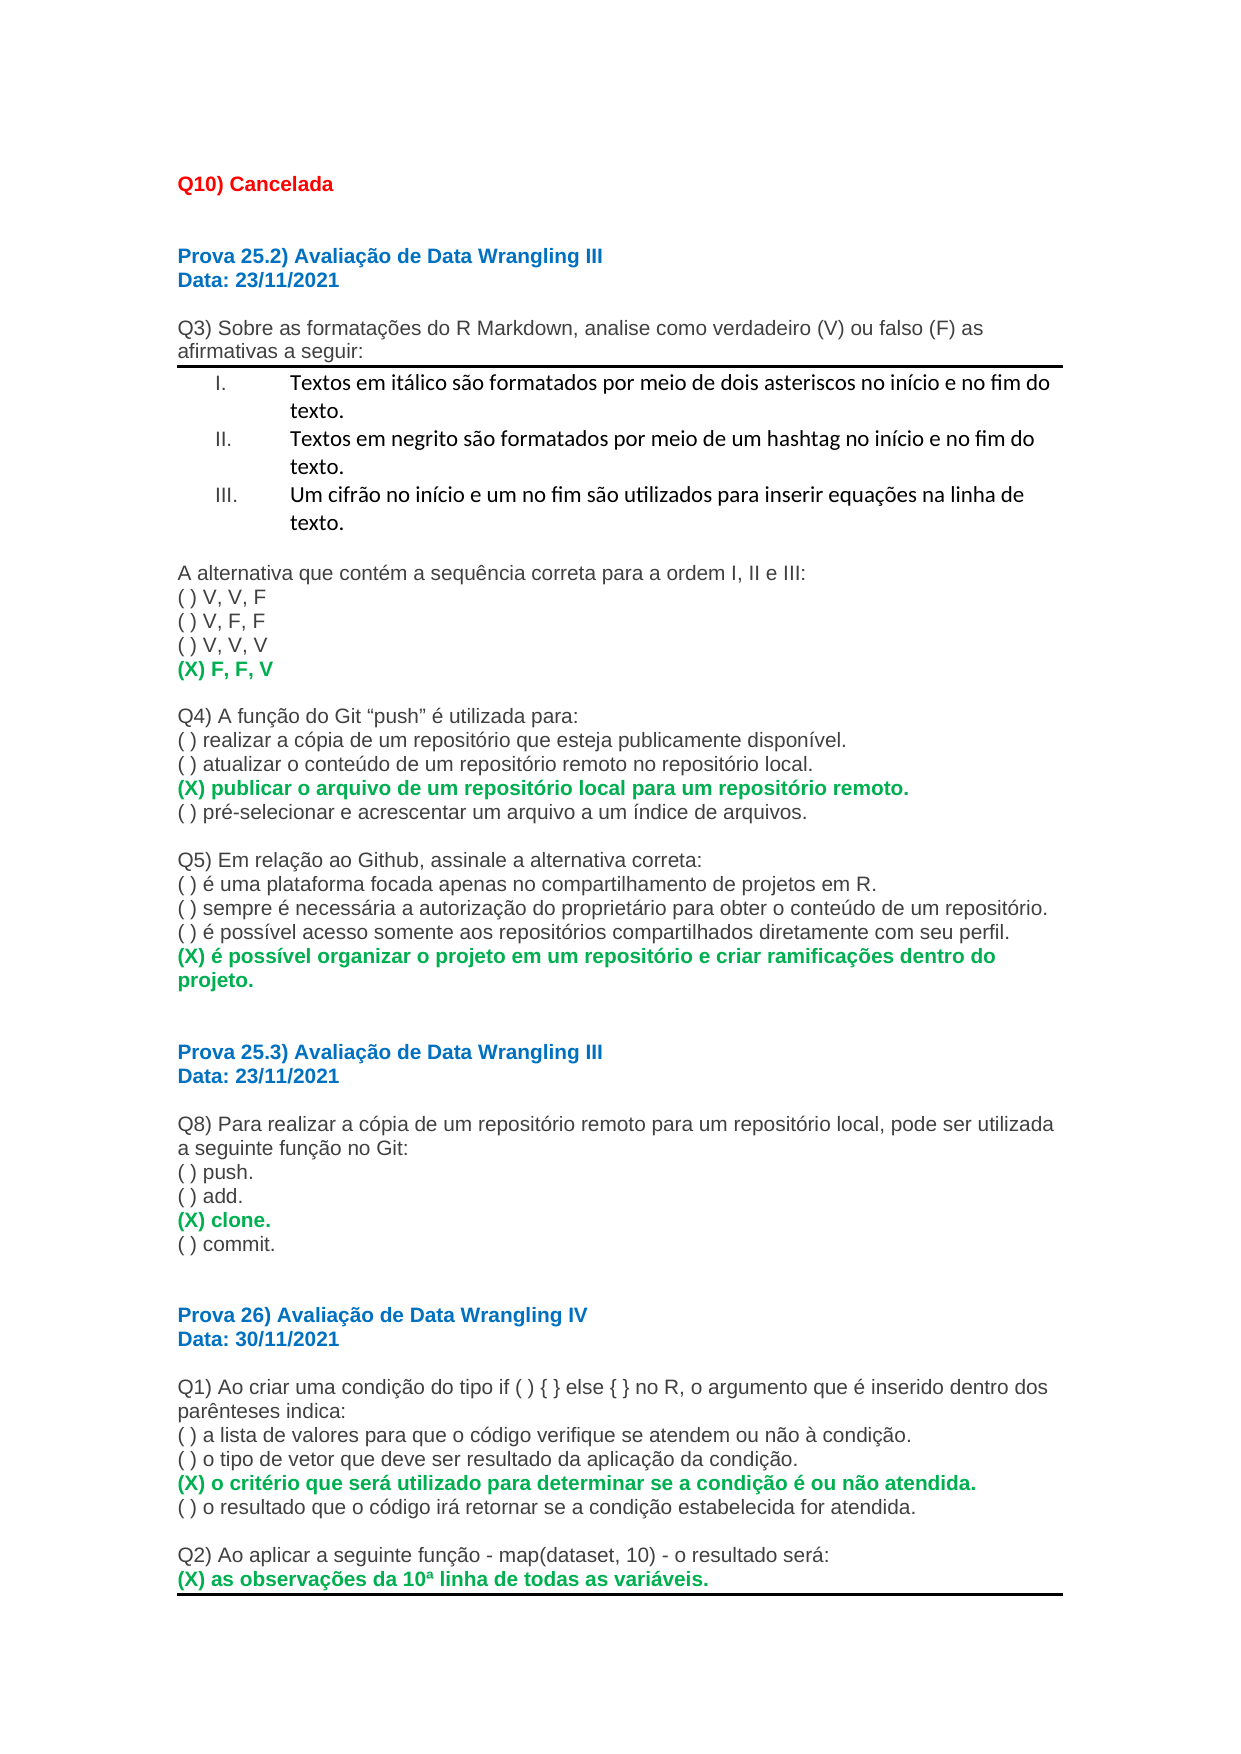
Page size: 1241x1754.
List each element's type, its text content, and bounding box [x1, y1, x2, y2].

text Prova 26) Avaliação de Data Wrangling IV Data: 30/11/2021 [177, 1303, 1063, 1351]
text Q5) Em relação ao Github, assinale a alternativa correta: [177, 848, 1063, 872]
text Prova 25.2) Avaliação de Data Wrangling III Data: 23/11/2021 [177, 243, 1063, 291]
text ( ) o resultado que o código irá retornar se a condição estabelecida for atendida. [177, 1495, 1063, 1519]
list Um cifrão no início e um no fim são utilizados para inserir equações na linha de texto. [215, 481, 1063, 537]
text ( ) V, V, F [177, 584, 1063, 608]
text ( ) V, V, V [177, 632, 1063, 656]
text Q3) Sobre as formatações do R Markdown, analise como verdadeiro (V) ou falso (F) as afirmativas a seguir: [177, 315, 1063, 365]
text ( ) o tipo de vetor que deve ser resultado da aplicação da condição. [177, 1447, 1063, 1471]
text (X) as observações da 10ª linha de todas as variáveis. [177, 1567, 1063, 1593]
text ( ) pré-selecionar e acrescentar um arquivo a um índice de arquivos. [177, 800, 1063, 824]
list Textos em itálico são formatados por meio de dois asteriscos no início e no fim do texto. [215, 368, 1063, 424]
text (X) F, F, V [177, 656, 1063, 680]
text ( ) atualizar o conteúdo de um repositório remoto no repositório local. [177, 752, 1063, 776]
text Q1) Ao criar uma condição do tipo if ( ) { } else { } no R, o argumento que é inserido dentro dos parênteses indica: [177, 1375, 1063, 1423]
text ( ) a lista de valores para que o código verifique se atendem ou não à condição. [177, 1423, 1063, 1447]
text ( ) add. [177, 1183, 1063, 1207]
text ( ) é uma plataforma focada apenas no compartilhamento de projetos em R. [177, 872, 1063, 896]
text (X) publicar o arquivo de um repositório local para um repositório remoto. [177, 776, 1063, 800]
list Textos em negrito são formatados por meio de um hashtag no início e no fim do texto. [215, 424, 1063, 481]
text ( ) commit. [177, 1231, 1063, 1255]
text ( ) é possível acesso somente aos repositórios compartilhados diretamente com seu perfil. [177, 920, 1063, 944]
text ( ) push. [177, 1159, 1063, 1183]
text Q8) Para realizar a cópia de um repositório remoto para um repositório local, pode ser utilizada a seguinte função no Git: [177, 1112, 1063, 1159]
text Prova 25.3) Avaliação de Data Wrangling III Data: 23/11/2021 [177, 1040, 1063, 1088]
text (X) clone. [177, 1207, 1063, 1231]
text Q2) Ao aplicar a seguinte função - map(dataset, 10) - o resultado será: [177, 1543, 1063, 1567]
text ( ) realizar a cópia de um repositório que esteja publicamente disponível. [177, 728, 1063, 752]
text A alternativa que contém a sequência correta para a ordem I, II e III: [177, 561, 1063, 584]
text (X) é possível organizar o projeto em um repositório e criar ramificações dentro do projeto. [177, 944, 1063, 992]
text Q4) A função do Git “push” é utilizada para: [177, 704, 1063, 728]
text ( ) V, F, F [177, 608, 1063, 632]
text ( ) sempre é necessária a autorização do proprietário para obter o conteúdo de um repositório. [177, 896, 1063, 920]
text (X) o critério que será utilizado para determinar se a condição é ou não atendida. [177, 1471, 1063, 1495]
text Q10) Cancelada [177, 172, 1063, 196]
